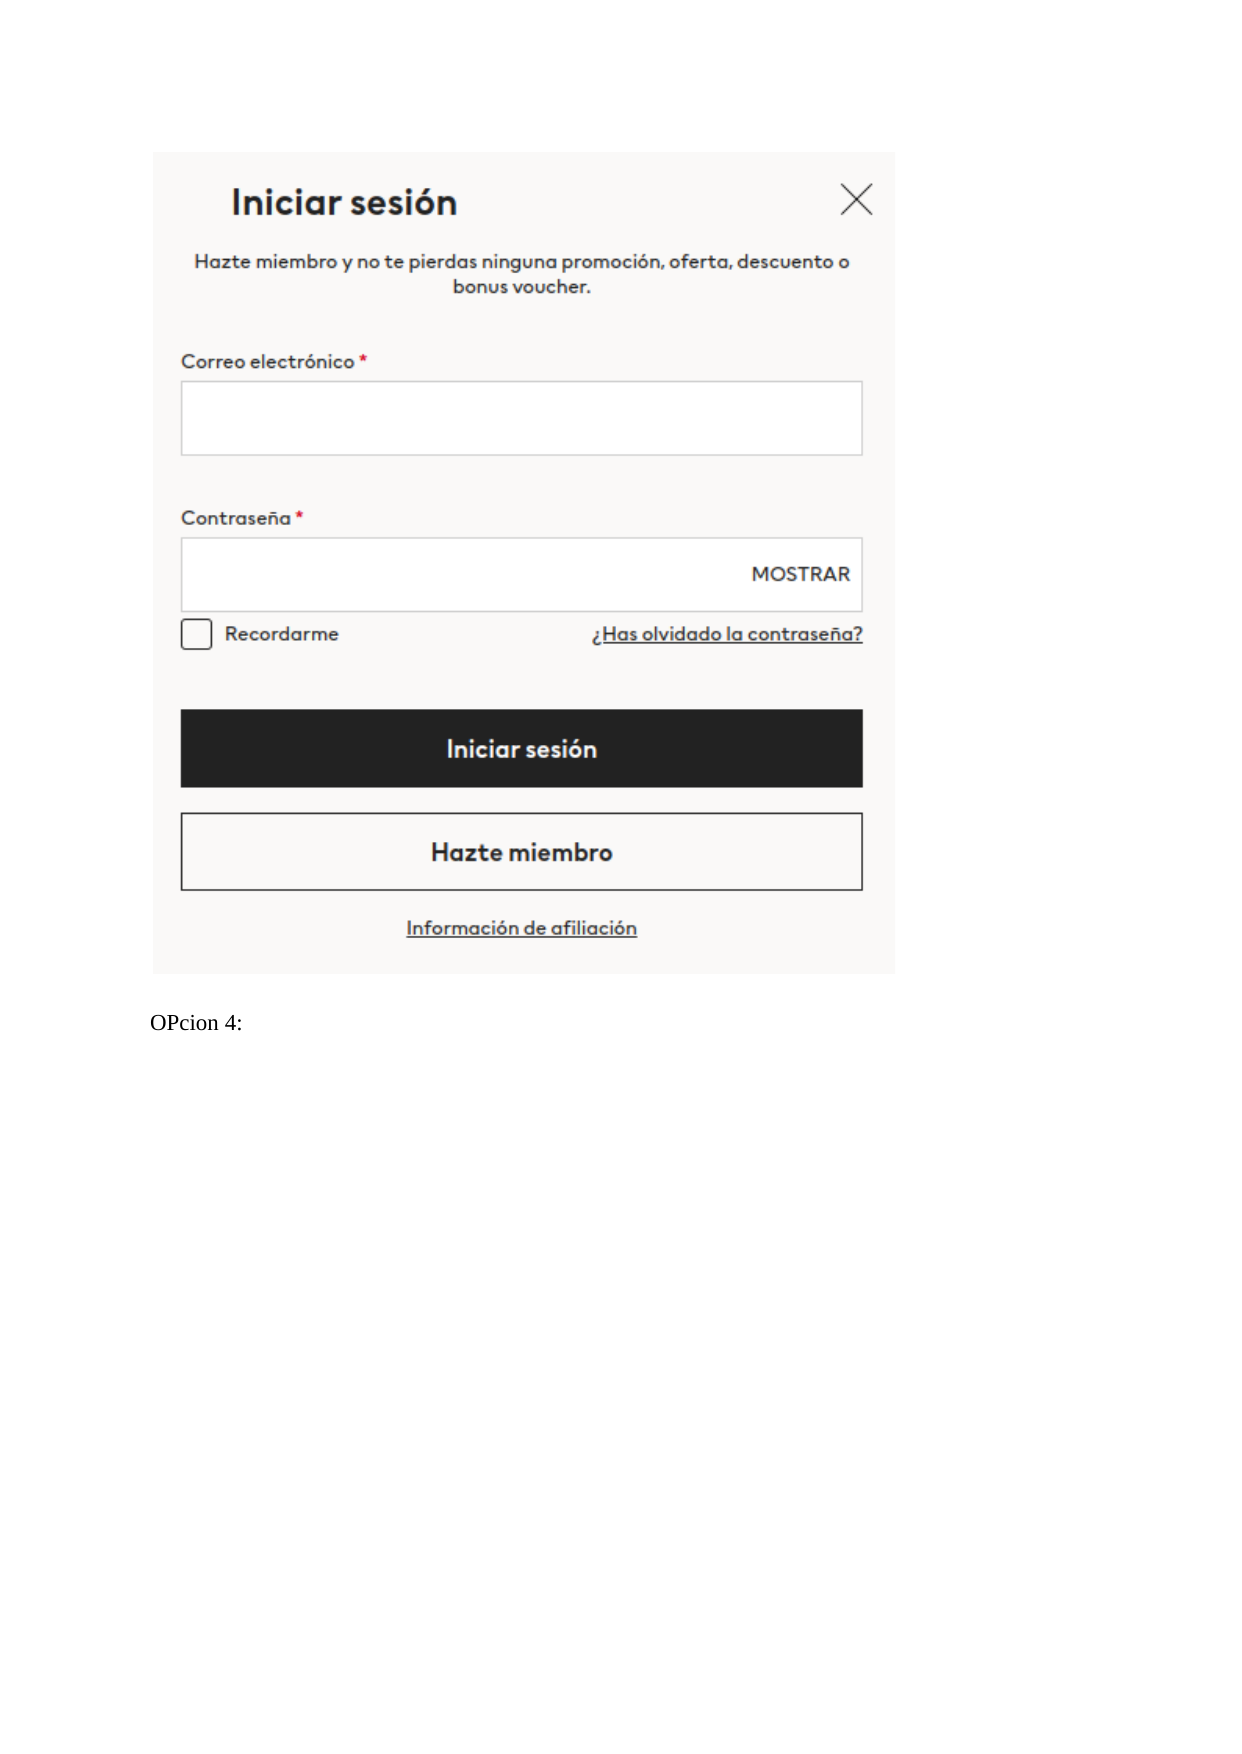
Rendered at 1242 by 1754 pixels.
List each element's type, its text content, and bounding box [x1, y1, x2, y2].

text OPcion 4: [150, 1009, 1225, 1035]
picture [153, 152, 896, 974]
